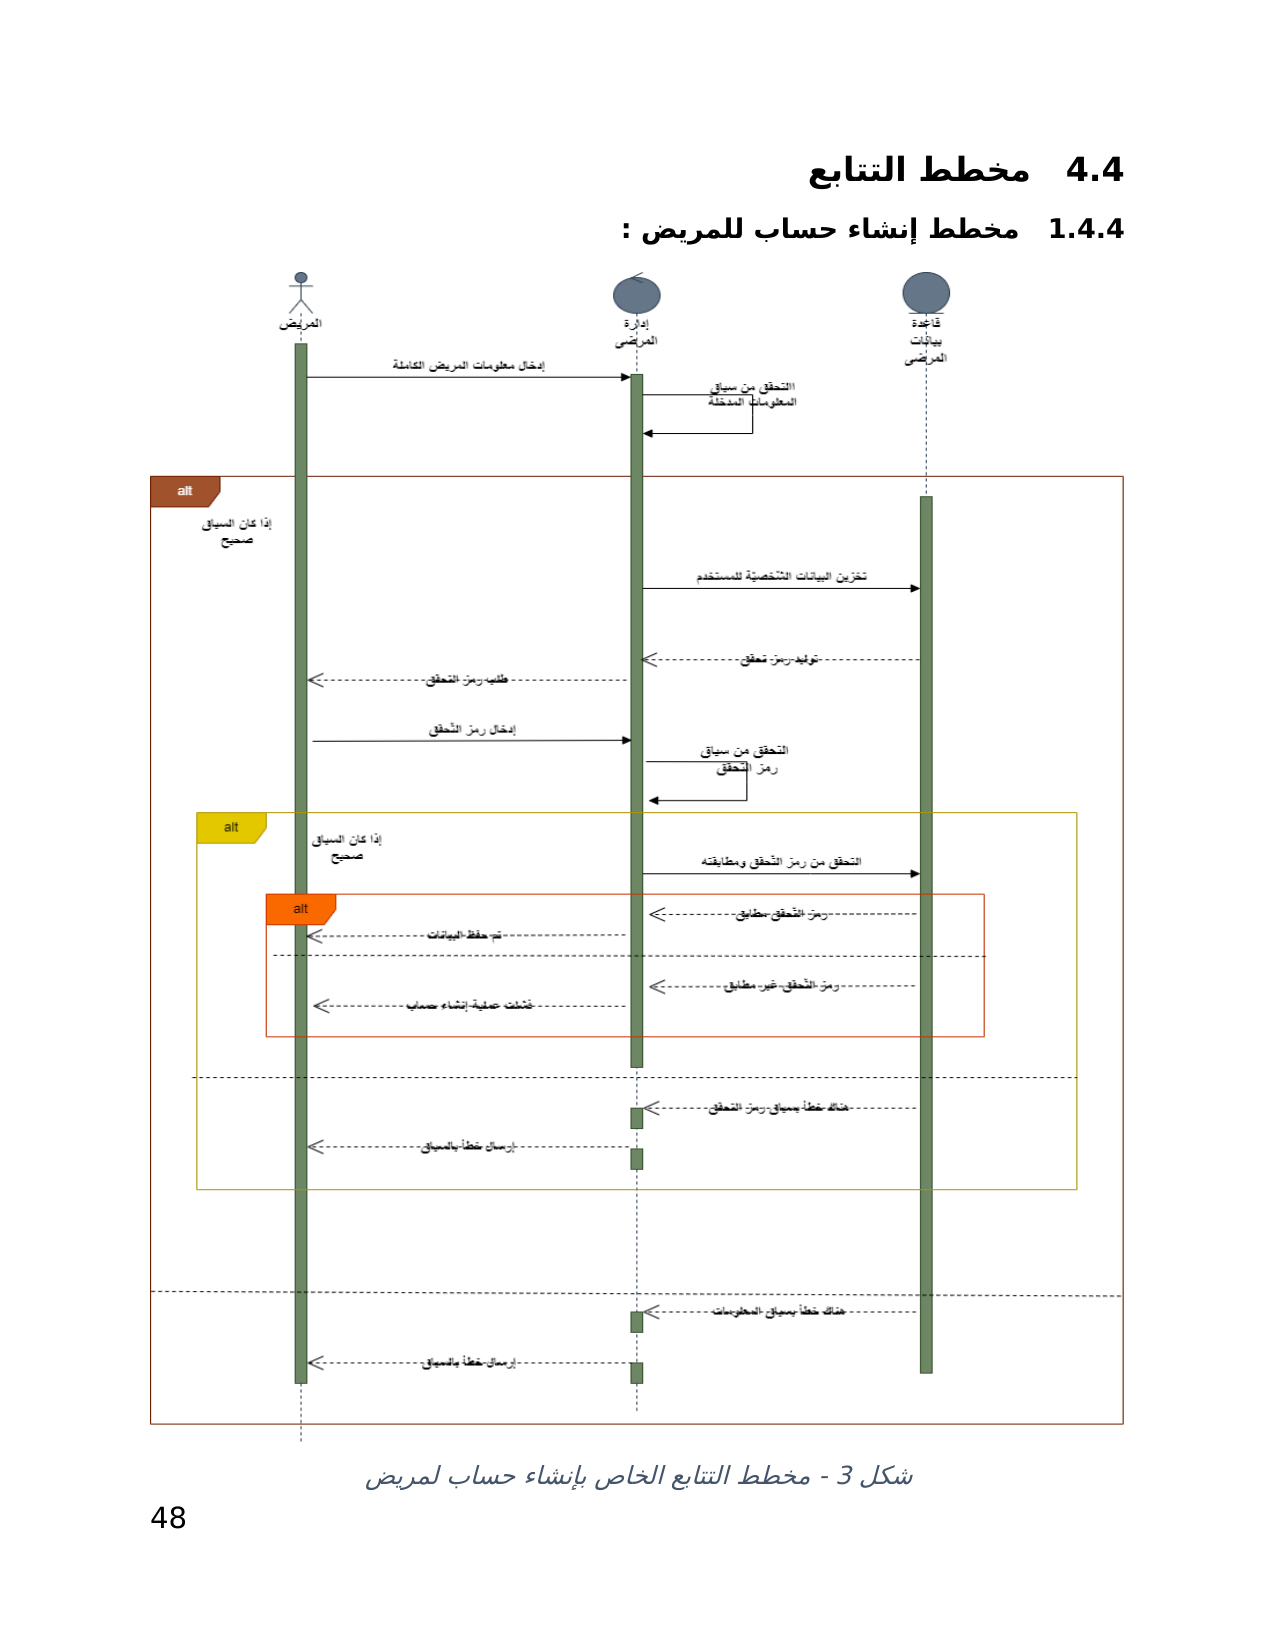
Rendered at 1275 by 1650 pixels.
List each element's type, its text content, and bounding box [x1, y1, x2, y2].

title 1.4.4 مخطط إنشاء حساب للمريض : [150, 214, 1125, 245]
title 4.4 مخطط التتابع [150, 150, 1125, 189]
picture [150, 272, 1125, 1445]
